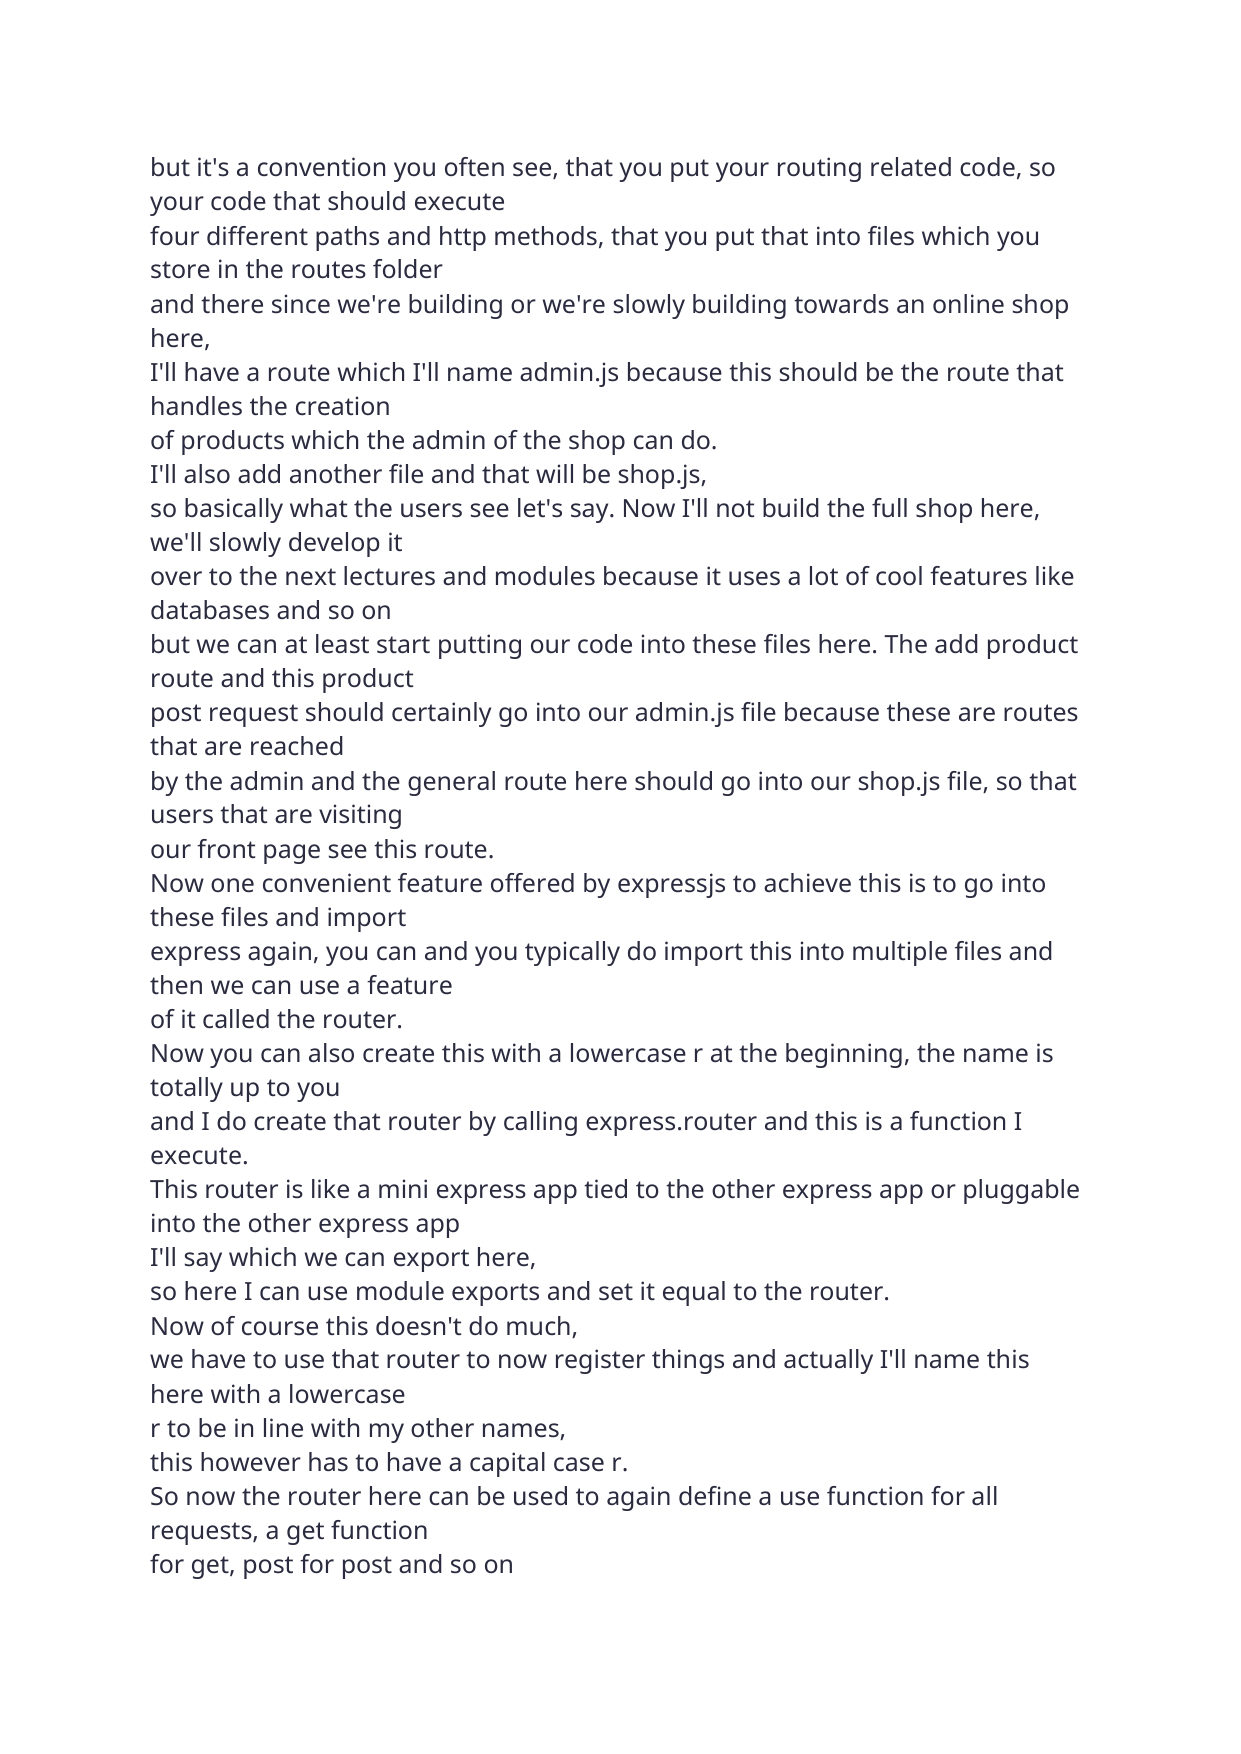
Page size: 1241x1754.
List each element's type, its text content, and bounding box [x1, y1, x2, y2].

text for get, post for post and so on [150, 1547, 1090, 1581]
text Now you can also create this with a lowercase r at the beginning, the name is totally up to you [150, 1036, 1090, 1104]
text our front page see this route. [150, 831, 1090, 865]
text we have to use that router to now register things and actually I'll name this here with a lowercase [150, 1342, 1090, 1410]
text I'll say which we can export here, [150, 1240, 1090, 1274]
text r to be in line with my other names, [150, 1410, 1090, 1444]
text and I do create that router by calling express.router and this is a function I execute. [150, 1104, 1090, 1172]
text This router is like a mini express app tied to the other express app or pluggable into the other express app [150, 1172, 1090, 1240]
text so here I can use module exports and set it equal to the router. [150, 1274, 1090, 1308]
text by the admin and the general route here should go into our shop.js file, so that users that are visiting [150, 763, 1090, 831]
text express again, you can and you typically do import this into multiple files and then we can use a feature [150, 933, 1090, 1002]
text this however has to have a capital case r. [150, 1444, 1090, 1478]
text post request should certainly go into our admin.js file because these are routes that are reached [150, 695, 1090, 763]
text but we can at least start putting our code into these files here. The add product route and this product [150, 627, 1090, 695]
text Now one convenient feature offered by expressjs to achieve this is to go into these files and import [150, 865, 1090, 933]
text over to the next lectures and modules because it uses a lot of cool features like databases and so on [150, 559, 1090, 627]
text four different paths and http methods, that you put that into files which you store in the routes folder [150, 218, 1090, 286]
text Now of course this doesn't do much, [150, 1308, 1090, 1342]
text so basically what the users see let's say. Now I'll not build the full shop here, we'll slowly develop it [150, 491, 1090, 559]
text I'll also add another file and that will be shop.js, [150, 457, 1090, 491]
text I'll have a route which I'll name admin.js because this should be the route that handles the creation [150, 354, 1090, 422]
text So now the router here can be used to again define a use function for all requests, a get function [150, 1478, 1090, 1547]
text but it's a convention you often see, that you put your routing related code, so your code that should execute [150, 150, 1090, 218]
text of products which the admin of the shop can do. [150, 422, 1090, 457]
text and there since we're building or we're slowly building towards an online shop here, [150, 286, 1090, 354]
text of it called the router. [150, 1002, 1090, 1036]
